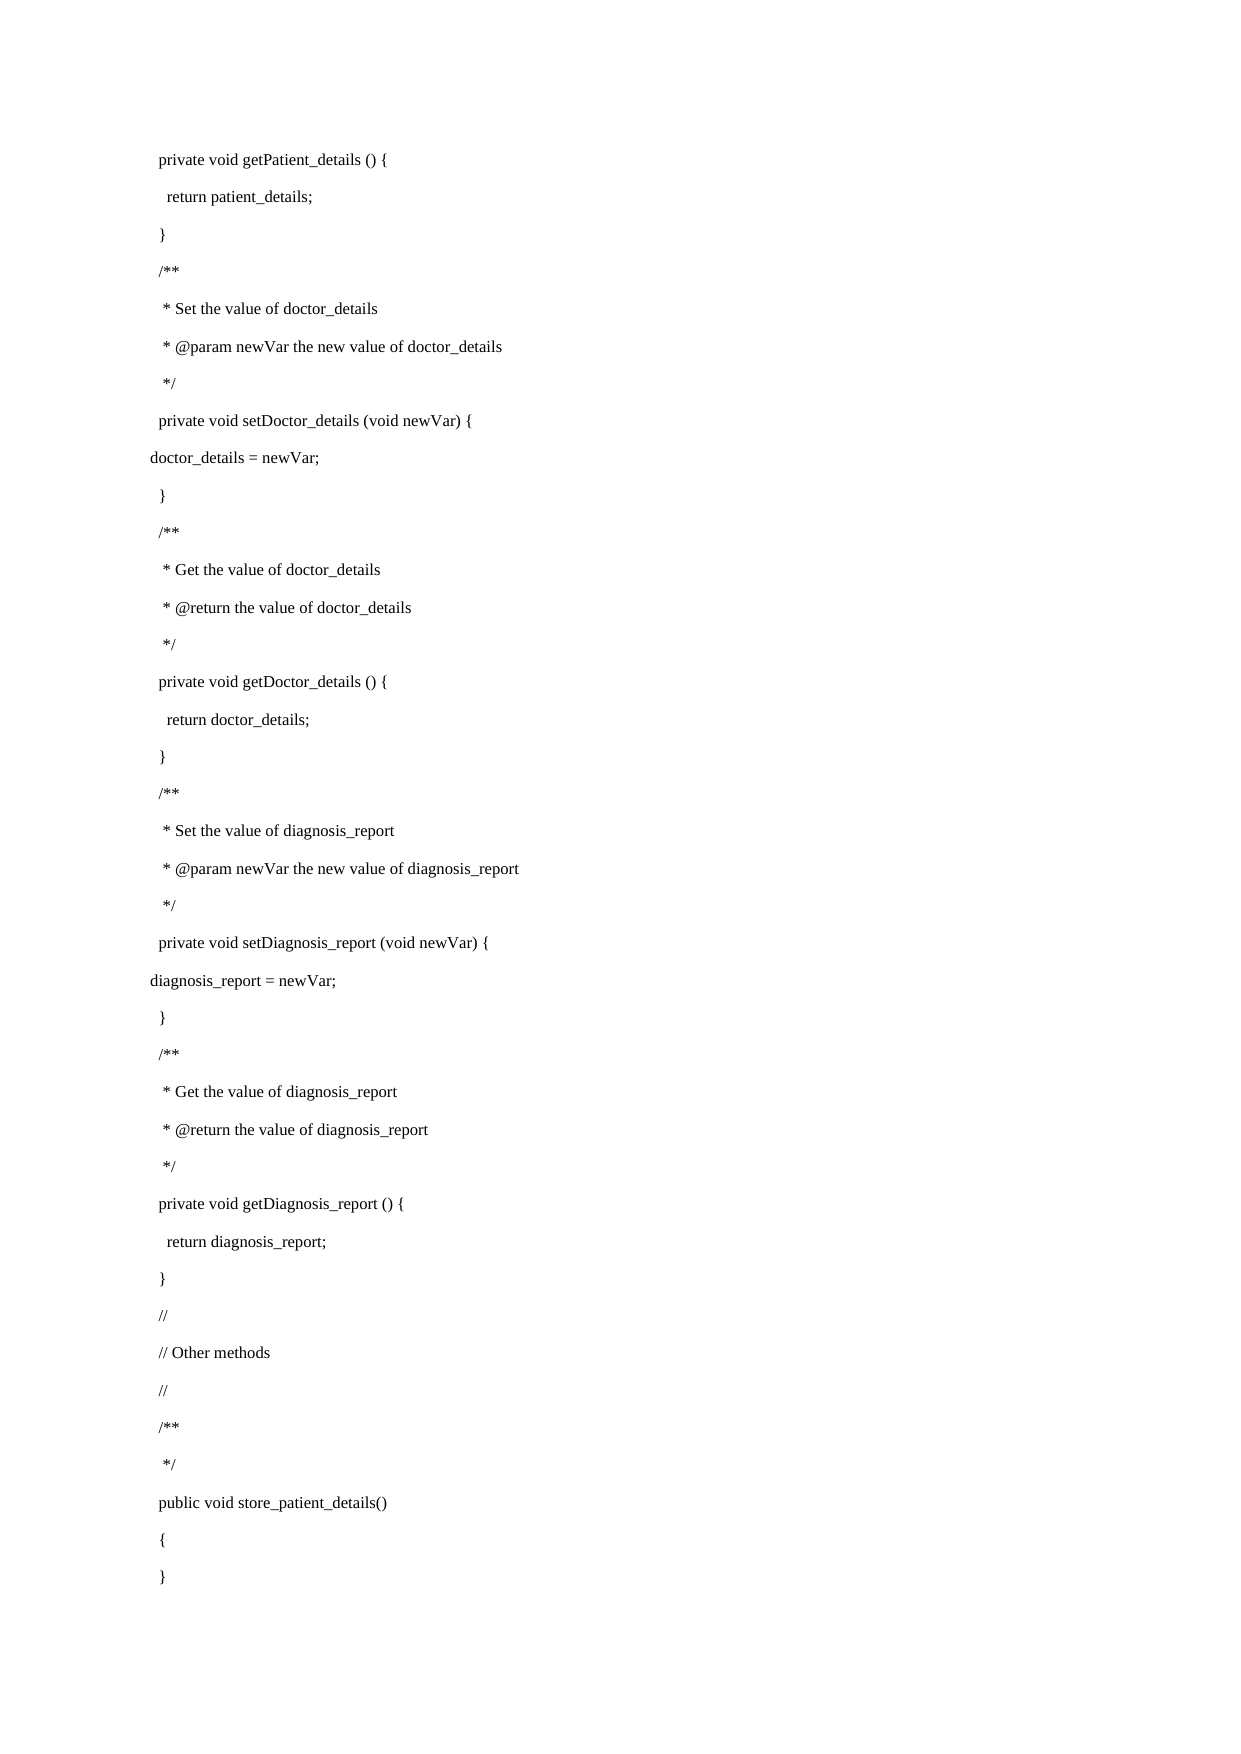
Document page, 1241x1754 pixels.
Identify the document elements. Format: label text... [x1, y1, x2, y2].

text diagnosis_report = newVar; [150, 970, 1090, 989]
text private void getDoctor_details () { [150, 672, 1090, 691]
text * @return the value of doctor_details [150, 597, 1090, 617]
text /** [150, 784, 1090, 803]
text /** [150, 523, 1090, 542]
text } [150, 224, 1090, 244]
text */ [150, 1455, 1090, 1474]
text * @return the value of diagnosis_report [150, 1119, 1090, 1139]
text * Get the value of diagnosis_report [150, 1082, 1090, 1101]
text * @param newVar the new value of doctor_details [150, 336, 1090, 356]
text doctor_details = newVar; [150, 448, 1090, 467]
text } [150, 1269, 1090, 1288]
text /** [150, 1045, 1090, 1064]
text /** [150, 1418, 1090, 1437]
text return doctor_details; [150, 709, 1090, 728]
text */ [150, 1157, 1090, 1176]
text private void getPatient_details () { [150, 150, 1090, 169]
text private void getDiagnosis_report () { [150, 1194, 1090, 1213]
text // [150, 1381, 1090, 1400]
text * Set the value of doctor_details [150, 299, 1090, 318]
text private void setDiagnosis_report (void newVar) { [150, 933, 1090, 952]
text private void setDoctor_details (void newVar) { [150, 411, 1090, 430]
text } [150, 747, 1090, 766]
text public void store_patient_details() [150, 1492, 1090, 1512]
text { [150, 1530, 1090, 1549]
text * Set the value of diagnosis_report [150, 821, 1090, 840]
text } [150, 1567, 1090, 1586]
text return patient_details; [150, 187, 1090, 206]
text /** [150, 262, 1090, 281]
text return diagnosis_report; [150, 1231, 1090, 1251]
text */ [150, 374, 1090, 393]
text // [150, 1306, 1090, 1325]
text * @param newVar the new value of diagnosis_report [150, 858, 1090, 878]
text */ [150, 896, 1090, 915]
text } [150, 486, 1090, 505]
text */ [150, 635, 1090, 654]
text } [150, 1008, 1090, 1027]
text * Get the value of doctor_details [150, 560, 1090, 579]
text // Other methods [150, 1343, 1090, 1362]
